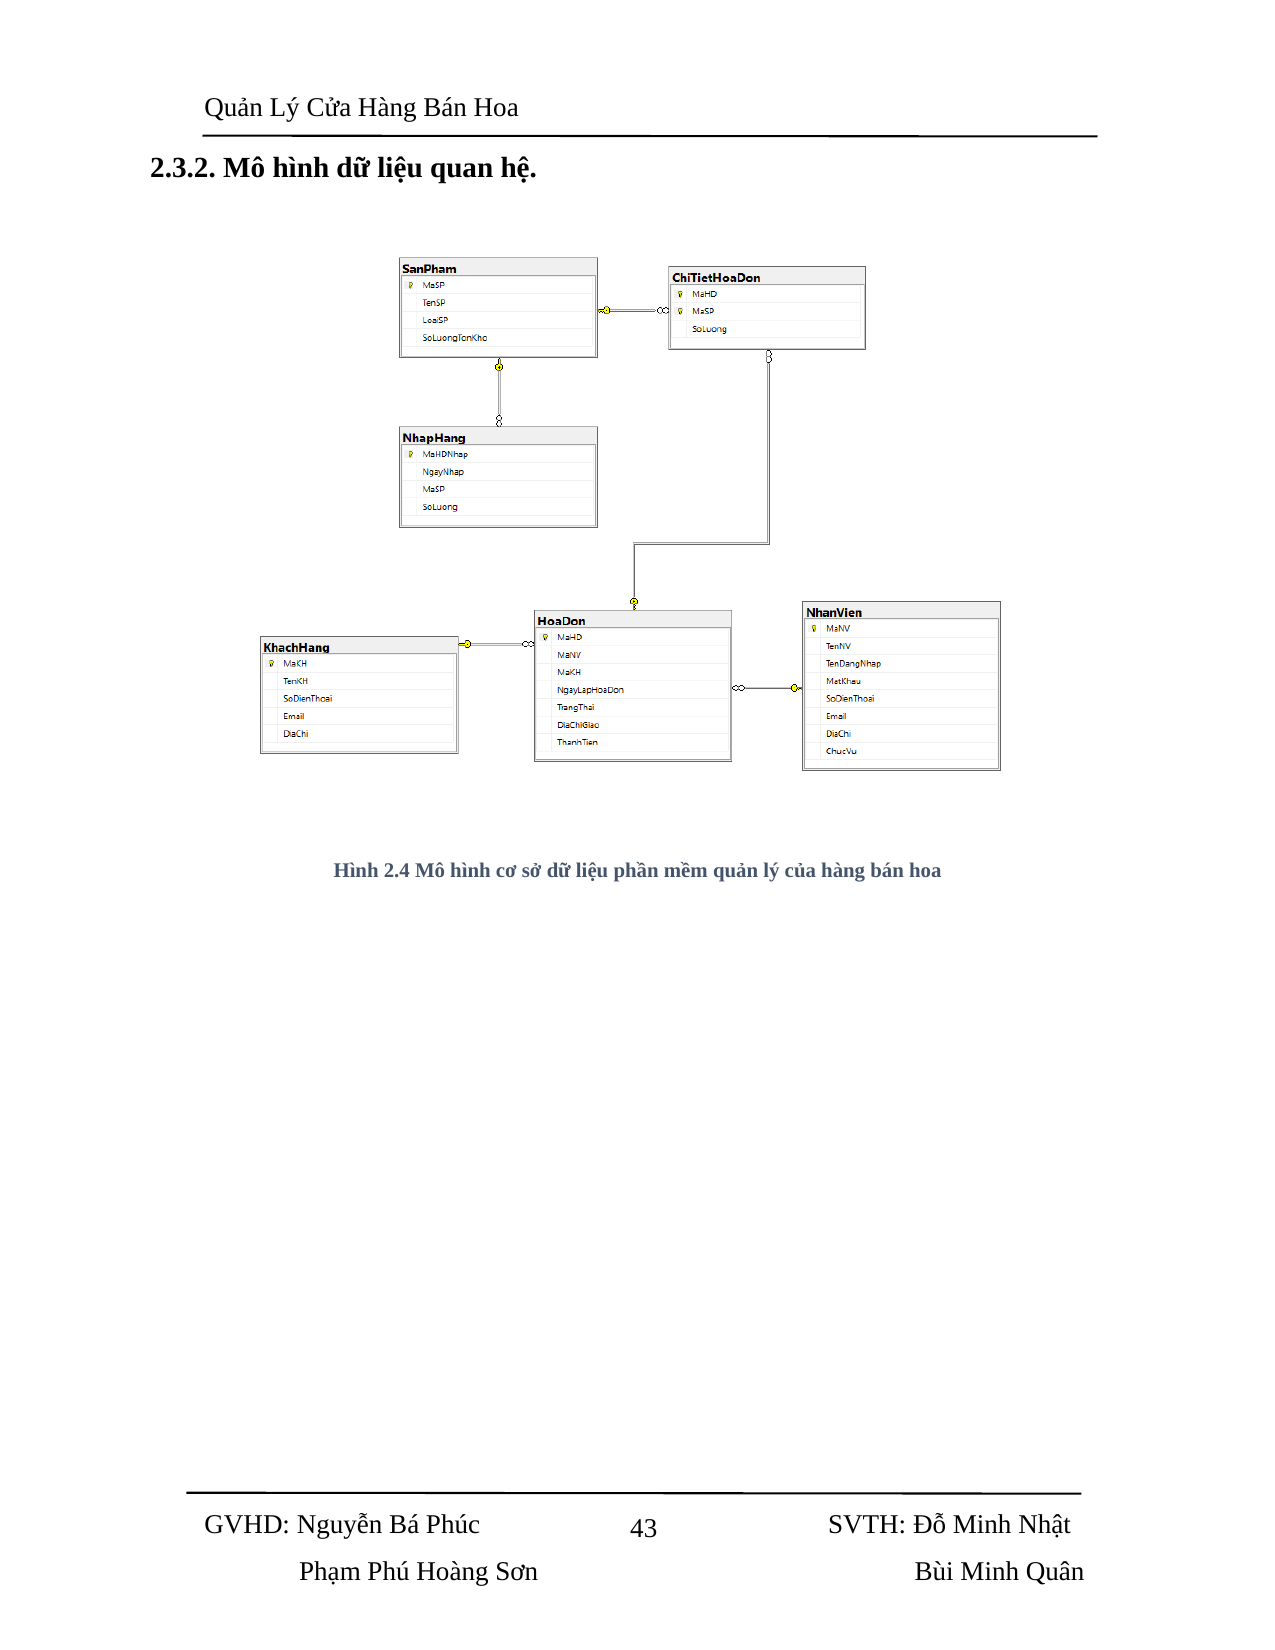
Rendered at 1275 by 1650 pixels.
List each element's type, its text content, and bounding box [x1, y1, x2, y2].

subtitle Mô hình dữ liệu quan hệ. [150, 150, 1125, 183]
text Hình 2.4 Mô hình cơ sở dữ liệu phần mềm quản lý của hàng bán hoa [150, 858, 1125, 882]
picture [150, 229, 1124, 829]
